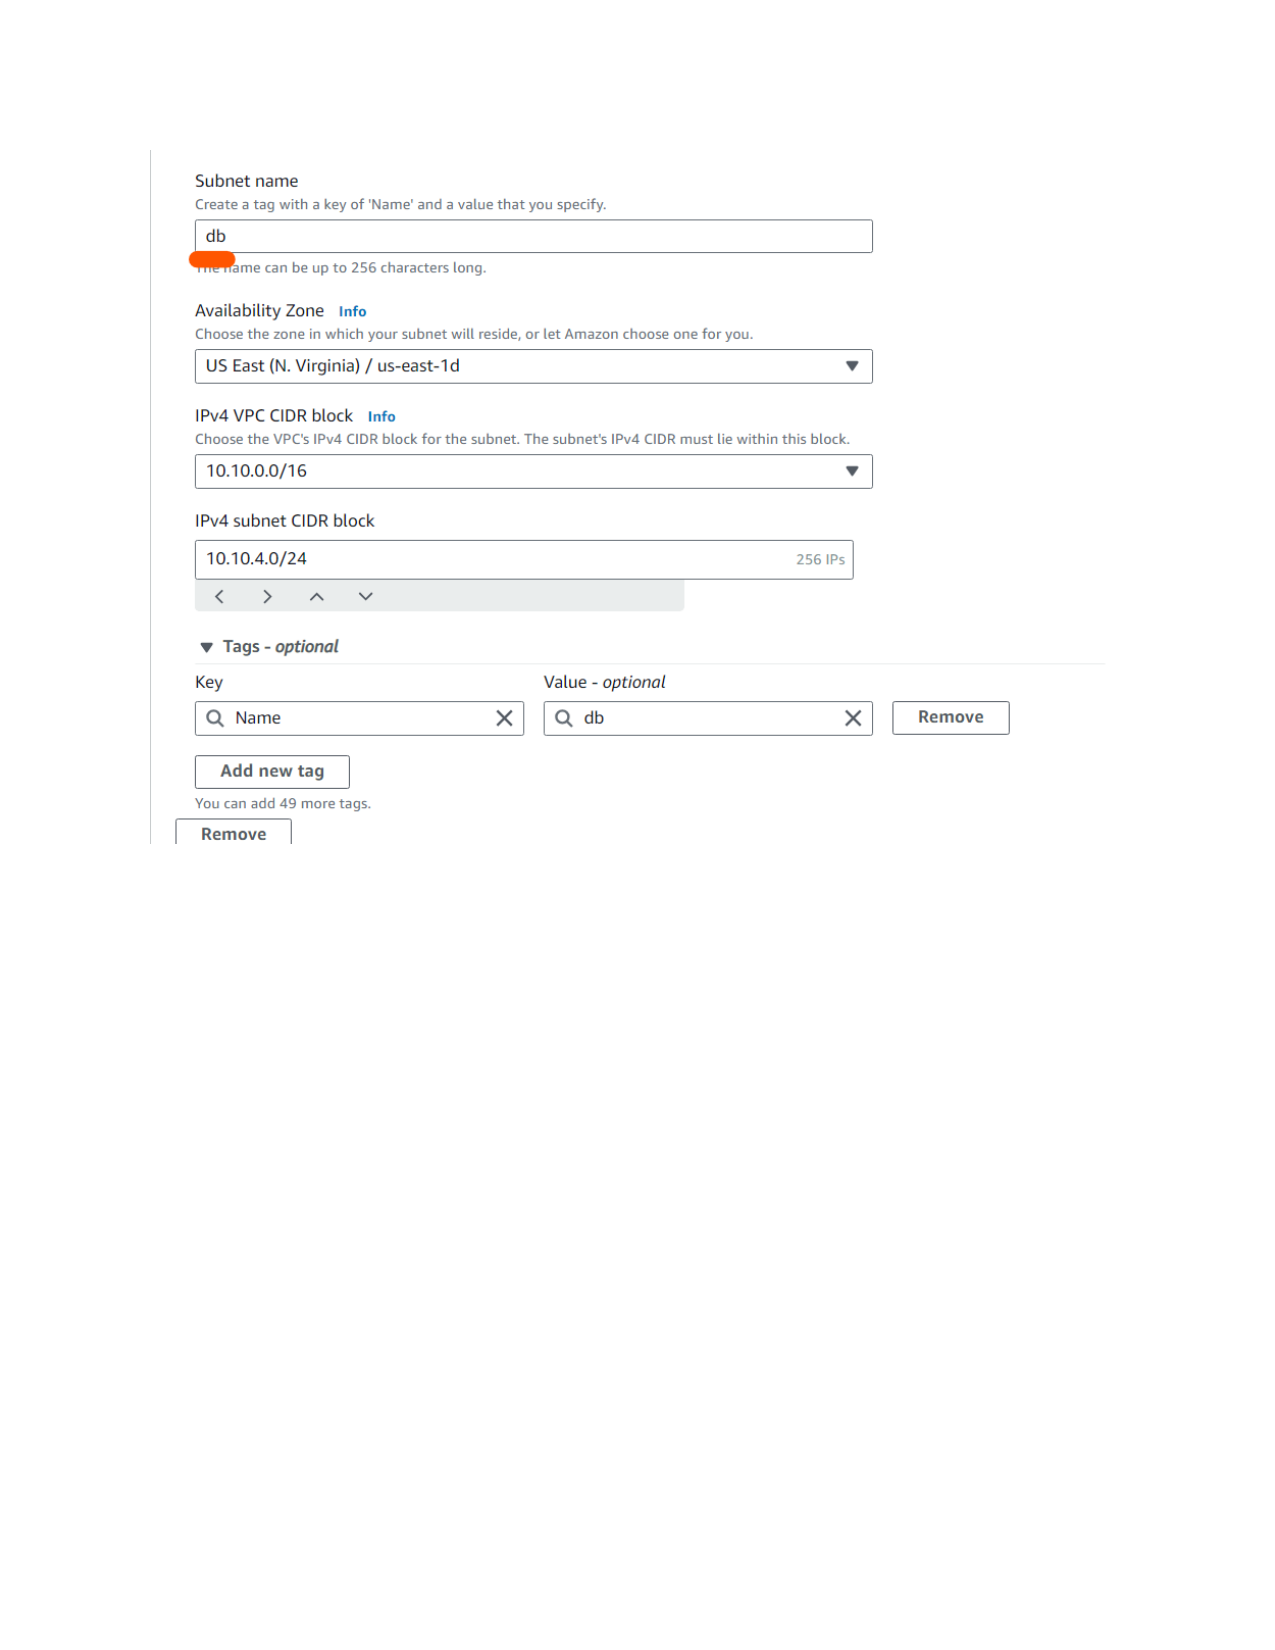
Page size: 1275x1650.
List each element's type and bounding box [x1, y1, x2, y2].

picture [150, 150, 1125, 844]
